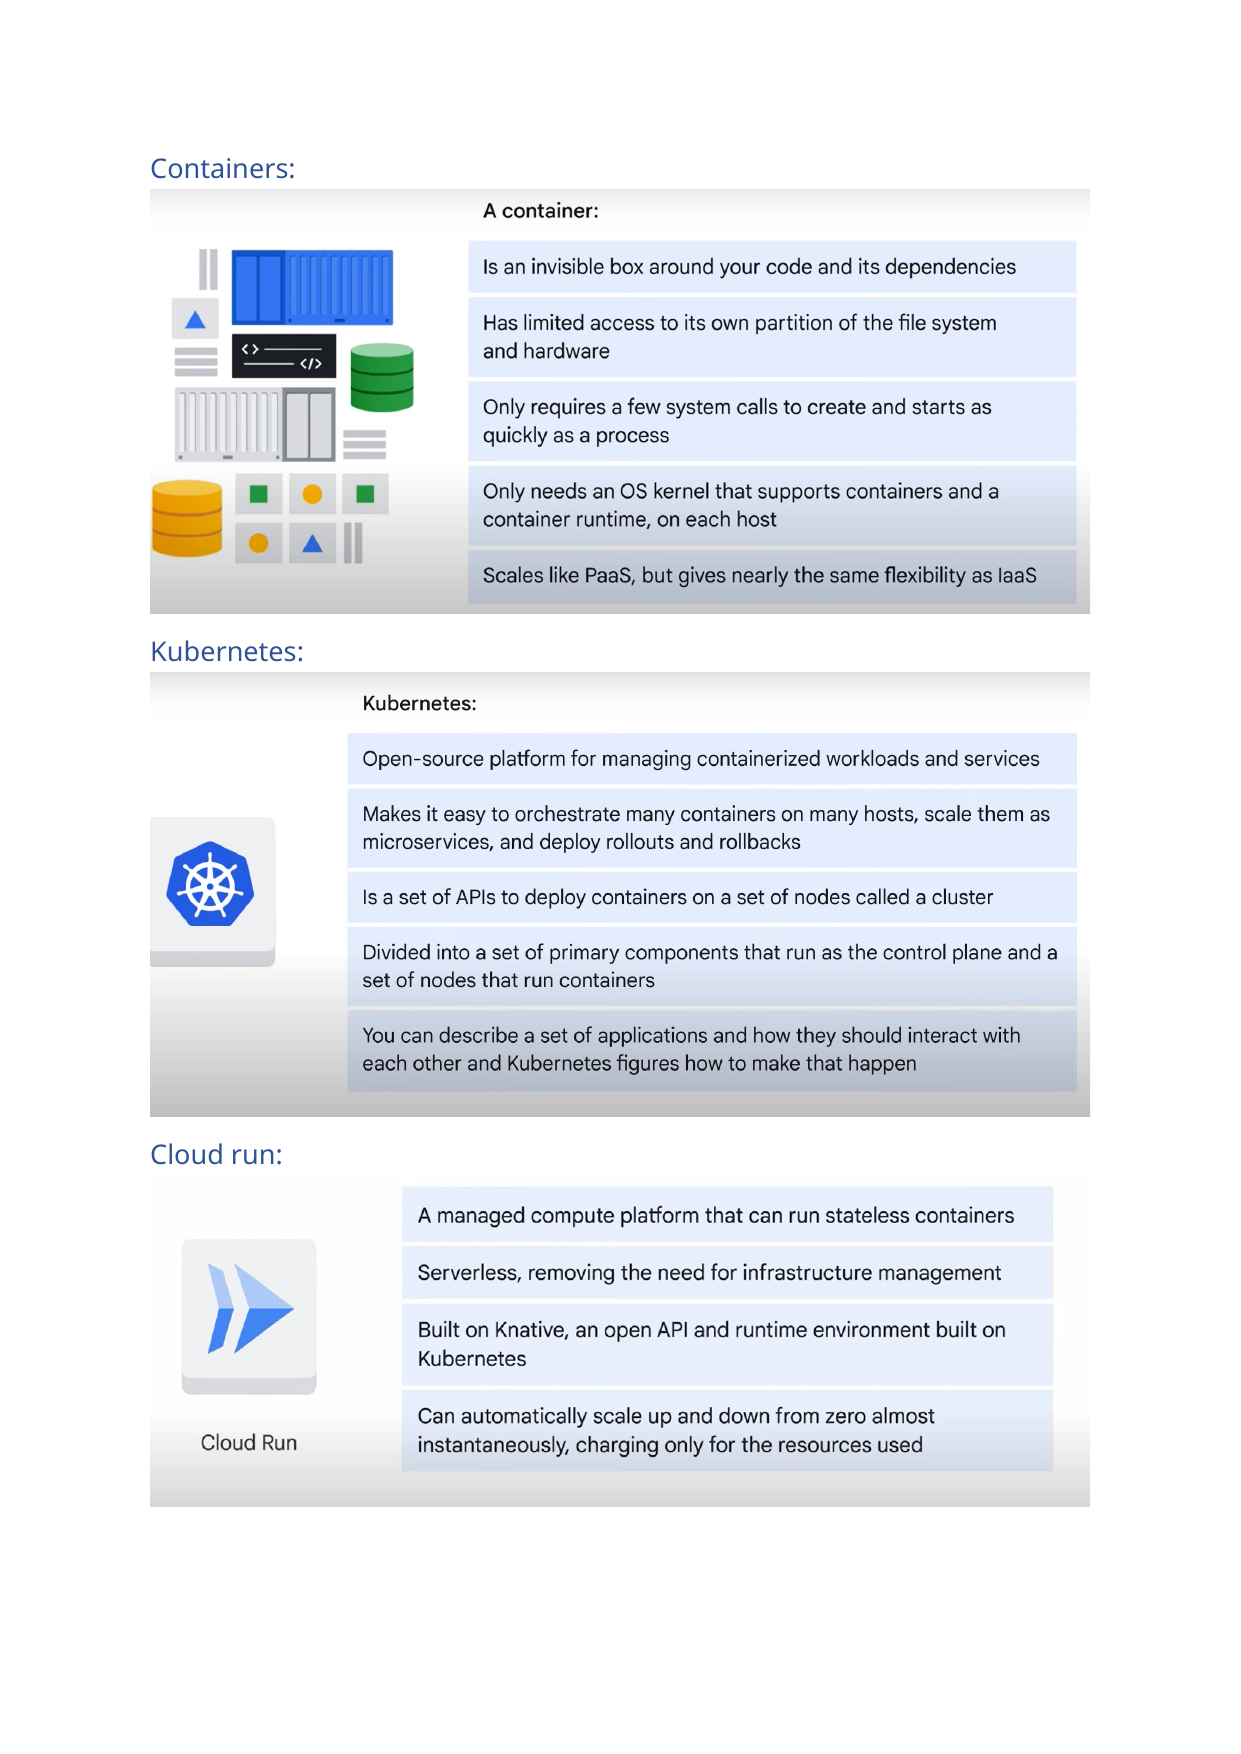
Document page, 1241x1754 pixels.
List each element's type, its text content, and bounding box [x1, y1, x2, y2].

picture [150, 189, 1091, 614]
picture [150, 1175, 1091, 1507]
subtitle Kubernetes: [150, 632, 1090, 669]
subtitle Containers: [150, 150, 1090, 187]
subtitle Cloud run: [150, 1135, 1090, 1172]
picture [150, 672, 1091, 1117]
